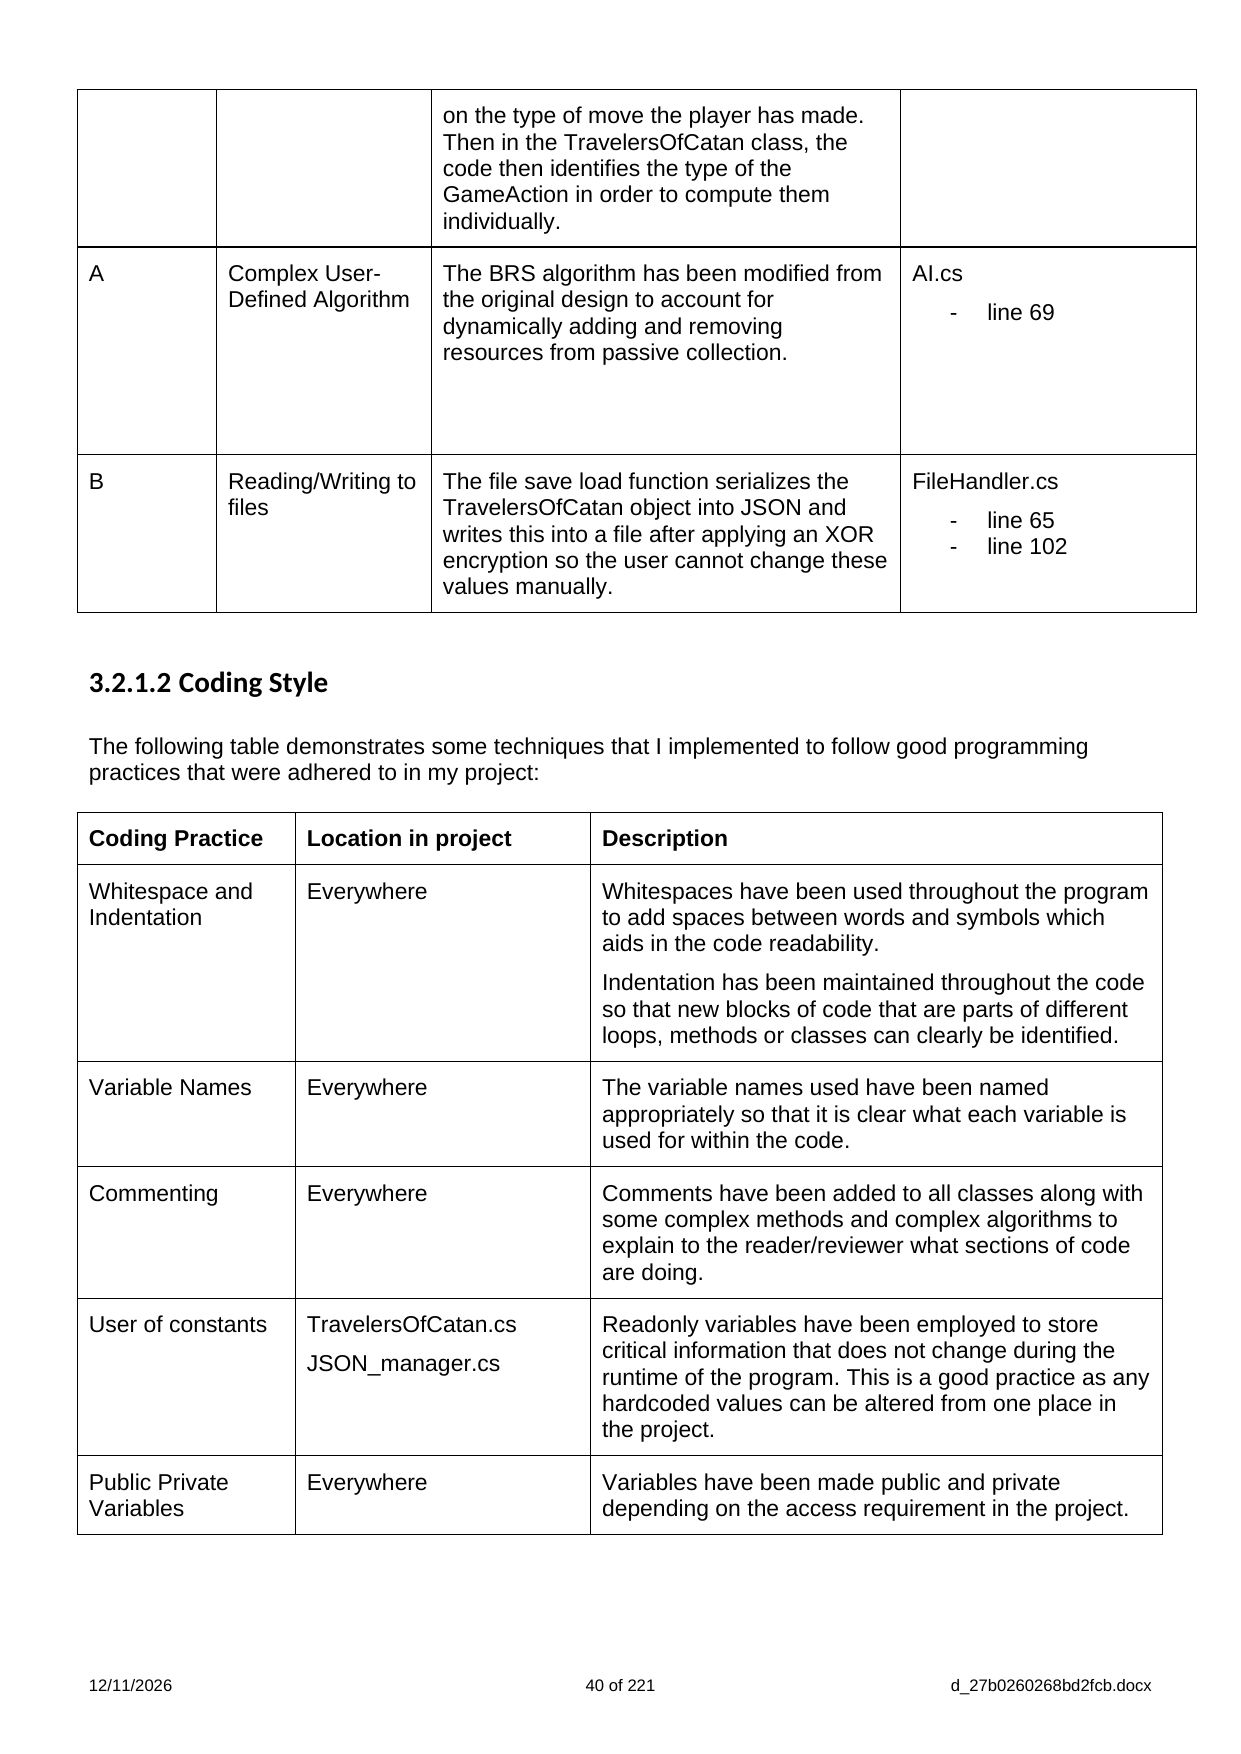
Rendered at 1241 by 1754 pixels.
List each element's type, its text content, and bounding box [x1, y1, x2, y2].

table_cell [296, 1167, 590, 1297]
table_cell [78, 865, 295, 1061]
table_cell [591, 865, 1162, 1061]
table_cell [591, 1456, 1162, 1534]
text The following table demonstrates some techniques that I implemented to follow good programming practices that were adhered to in my project: [89, 733, 1152, 785]
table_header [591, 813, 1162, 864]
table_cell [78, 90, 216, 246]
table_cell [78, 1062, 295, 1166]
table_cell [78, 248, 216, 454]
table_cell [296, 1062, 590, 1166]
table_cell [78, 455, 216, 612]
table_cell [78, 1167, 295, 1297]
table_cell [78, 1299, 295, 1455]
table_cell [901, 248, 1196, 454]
subtitle Coding Style [89, 664, 1152, 700]
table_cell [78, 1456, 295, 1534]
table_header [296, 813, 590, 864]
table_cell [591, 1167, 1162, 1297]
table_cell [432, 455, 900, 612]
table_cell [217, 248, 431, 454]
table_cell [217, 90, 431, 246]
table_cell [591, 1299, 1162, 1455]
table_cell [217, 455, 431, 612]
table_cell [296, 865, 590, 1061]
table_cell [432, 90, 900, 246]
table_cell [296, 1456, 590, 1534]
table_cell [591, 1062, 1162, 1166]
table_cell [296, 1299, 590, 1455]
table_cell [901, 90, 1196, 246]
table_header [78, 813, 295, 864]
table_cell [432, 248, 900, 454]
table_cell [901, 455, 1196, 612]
